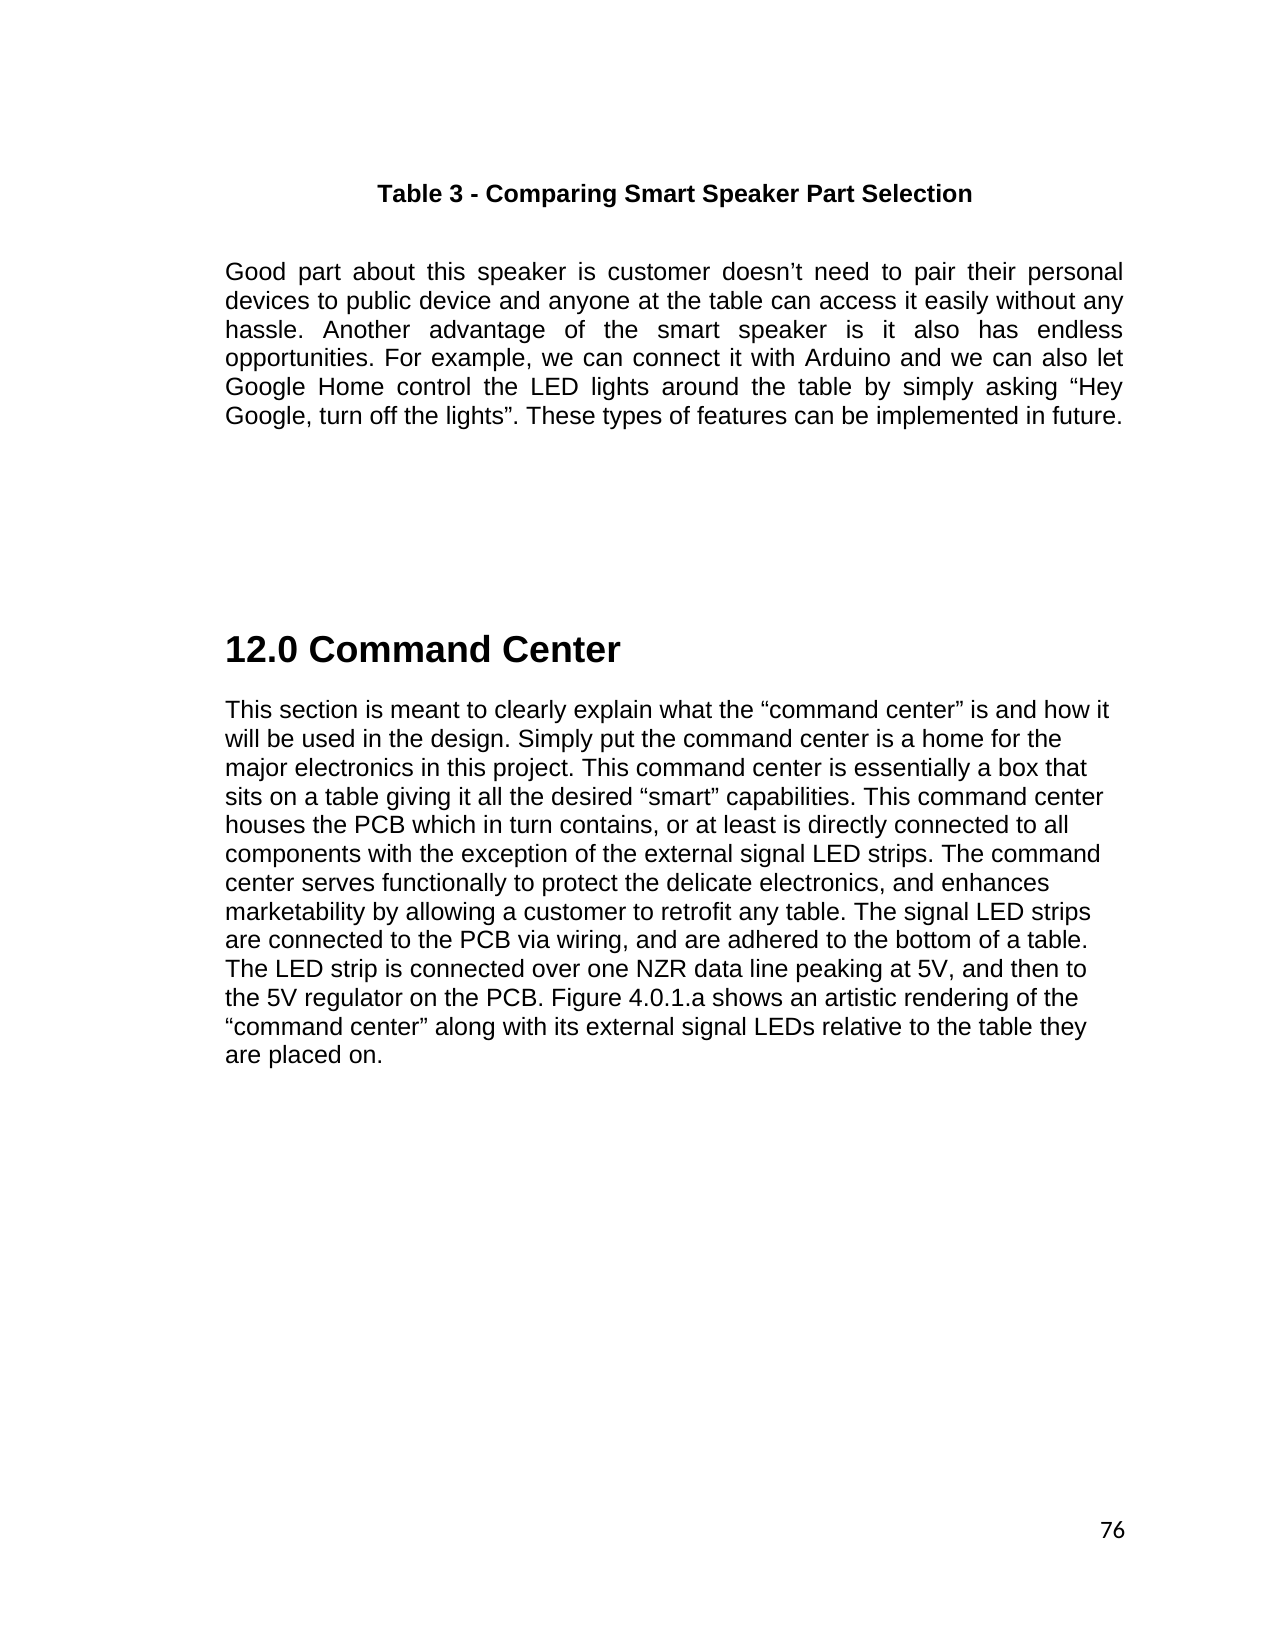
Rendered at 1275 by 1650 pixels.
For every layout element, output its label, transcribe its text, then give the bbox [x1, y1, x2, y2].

text Table 3 - Comparing Smart Speaker Part Selection [225, 150, 1125, 207]
subtitle 12.0 Command Center [225, 627, 1125, 670]
text This section is meant to clearly explain what the “command center” is and how it will be used in the design. Simply put the command center is a home for the major electronics in this project. This command center is essentially a box that sits on a table giving it all the desired “smart” capabilities. This command center houses the PCB which in turn contains, or at least is directly connected to all components with the exception of the external signal LED strips. The command center serves functionally to protect the delicate electronics, and enhances marketability by allowing a customer to retrofit any table. The signal LED strips are connected to the PCB via wiring, and are adhered to the bottom of a table. The LED strip is connected over one NZR data line peaking at 5V, and then to the 5V regulator on the PCB. Figure 4.0.1.a shows an artistic rendering of the “command center” along with its external signal LEDs relative to the table they are placed on. [225, 695, 1125, 1069]
text Good part about this speaker is customer doesn’t need to pair their personal devices to public device and anyone at the table can access it easily without any hassle. Another advantage of the smart speaker is it also has endless opportunities. For example, we can connect it with Arduino and we can also let Google Home control the LED lights around the table by simply asking “Hey Google, turn off the lights”. These types of features can be implemented in future. [225, 257, 1125, 429]
